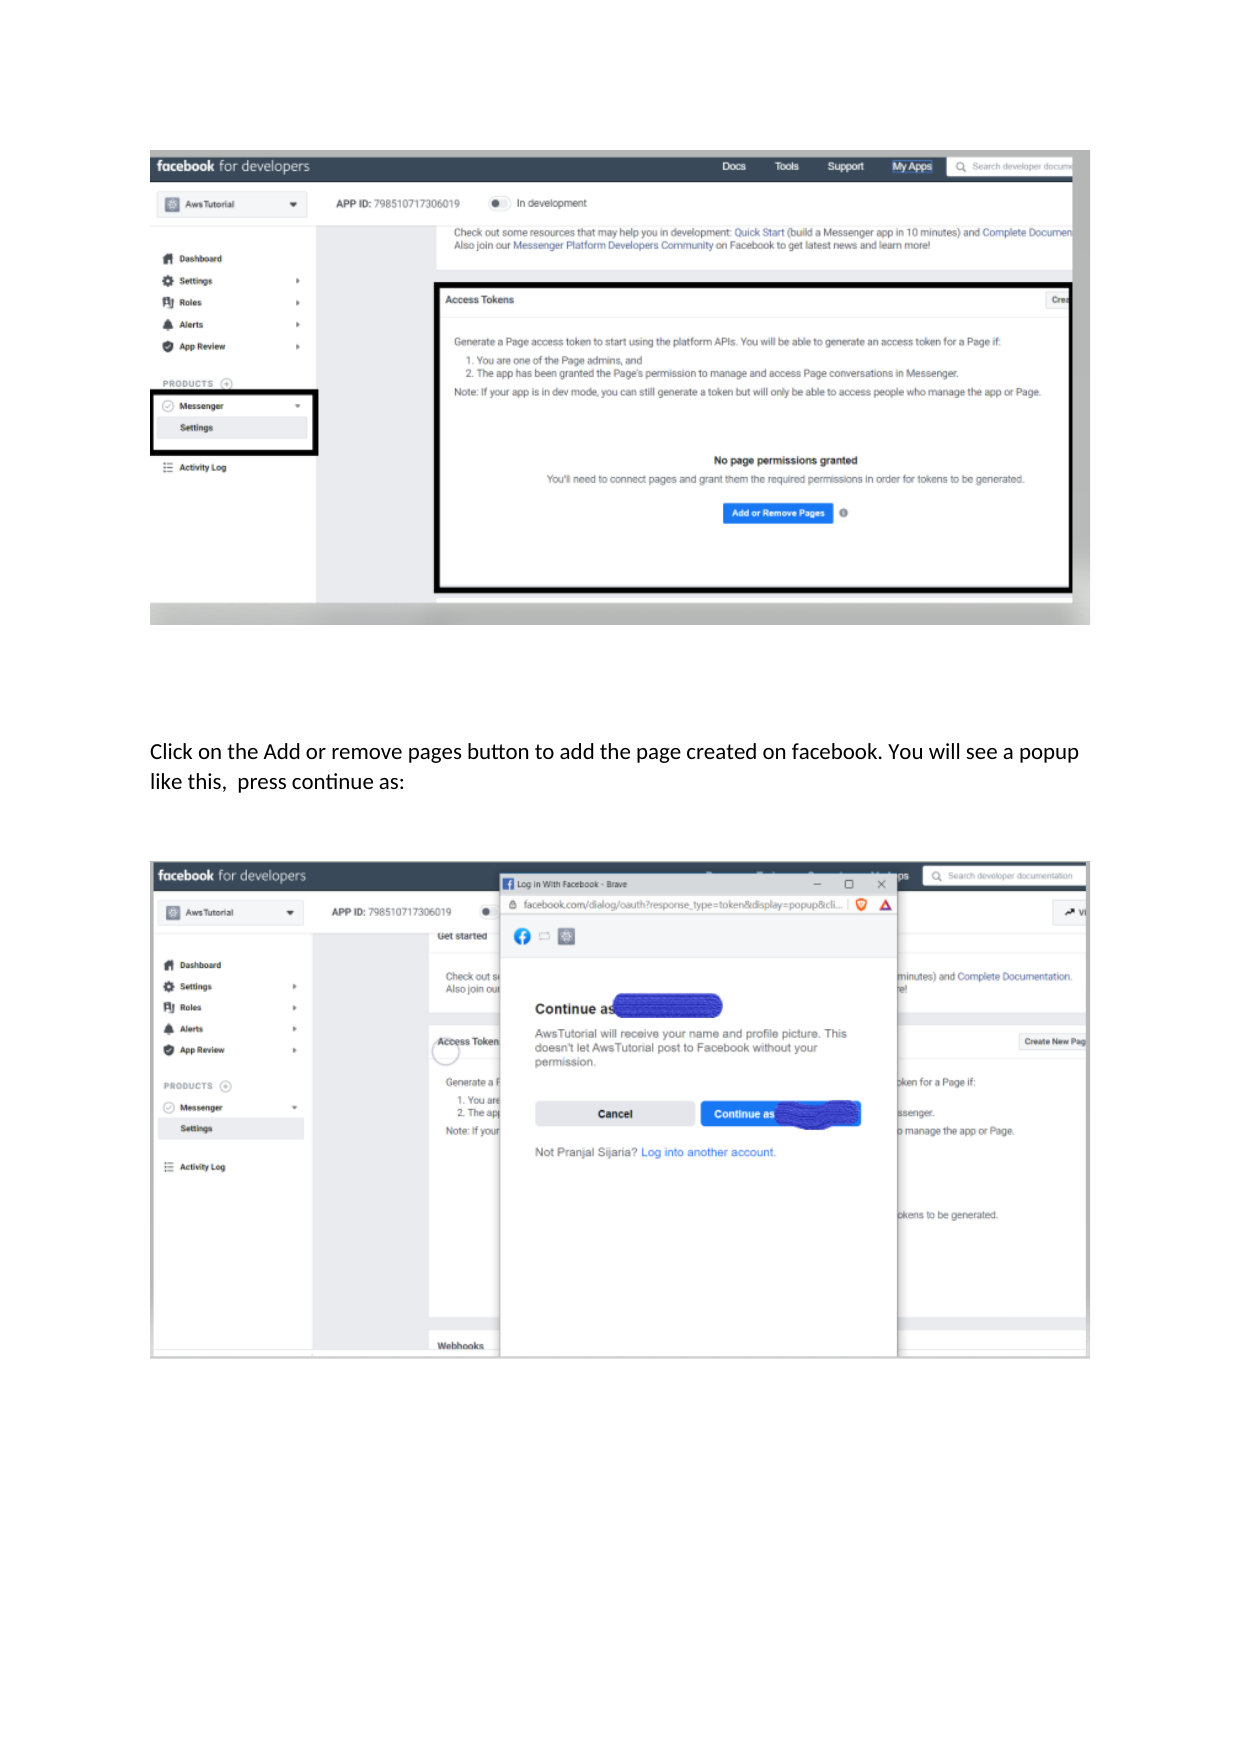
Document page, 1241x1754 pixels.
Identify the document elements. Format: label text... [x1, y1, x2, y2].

picture [150, 150, 1091, 625]
text Click on the Add or remove pages button to add the page created on facebook. You will see a popup like this, press continue as: [150, 737, 1090, 795]
picture [150, 861, 1091, 1359]
